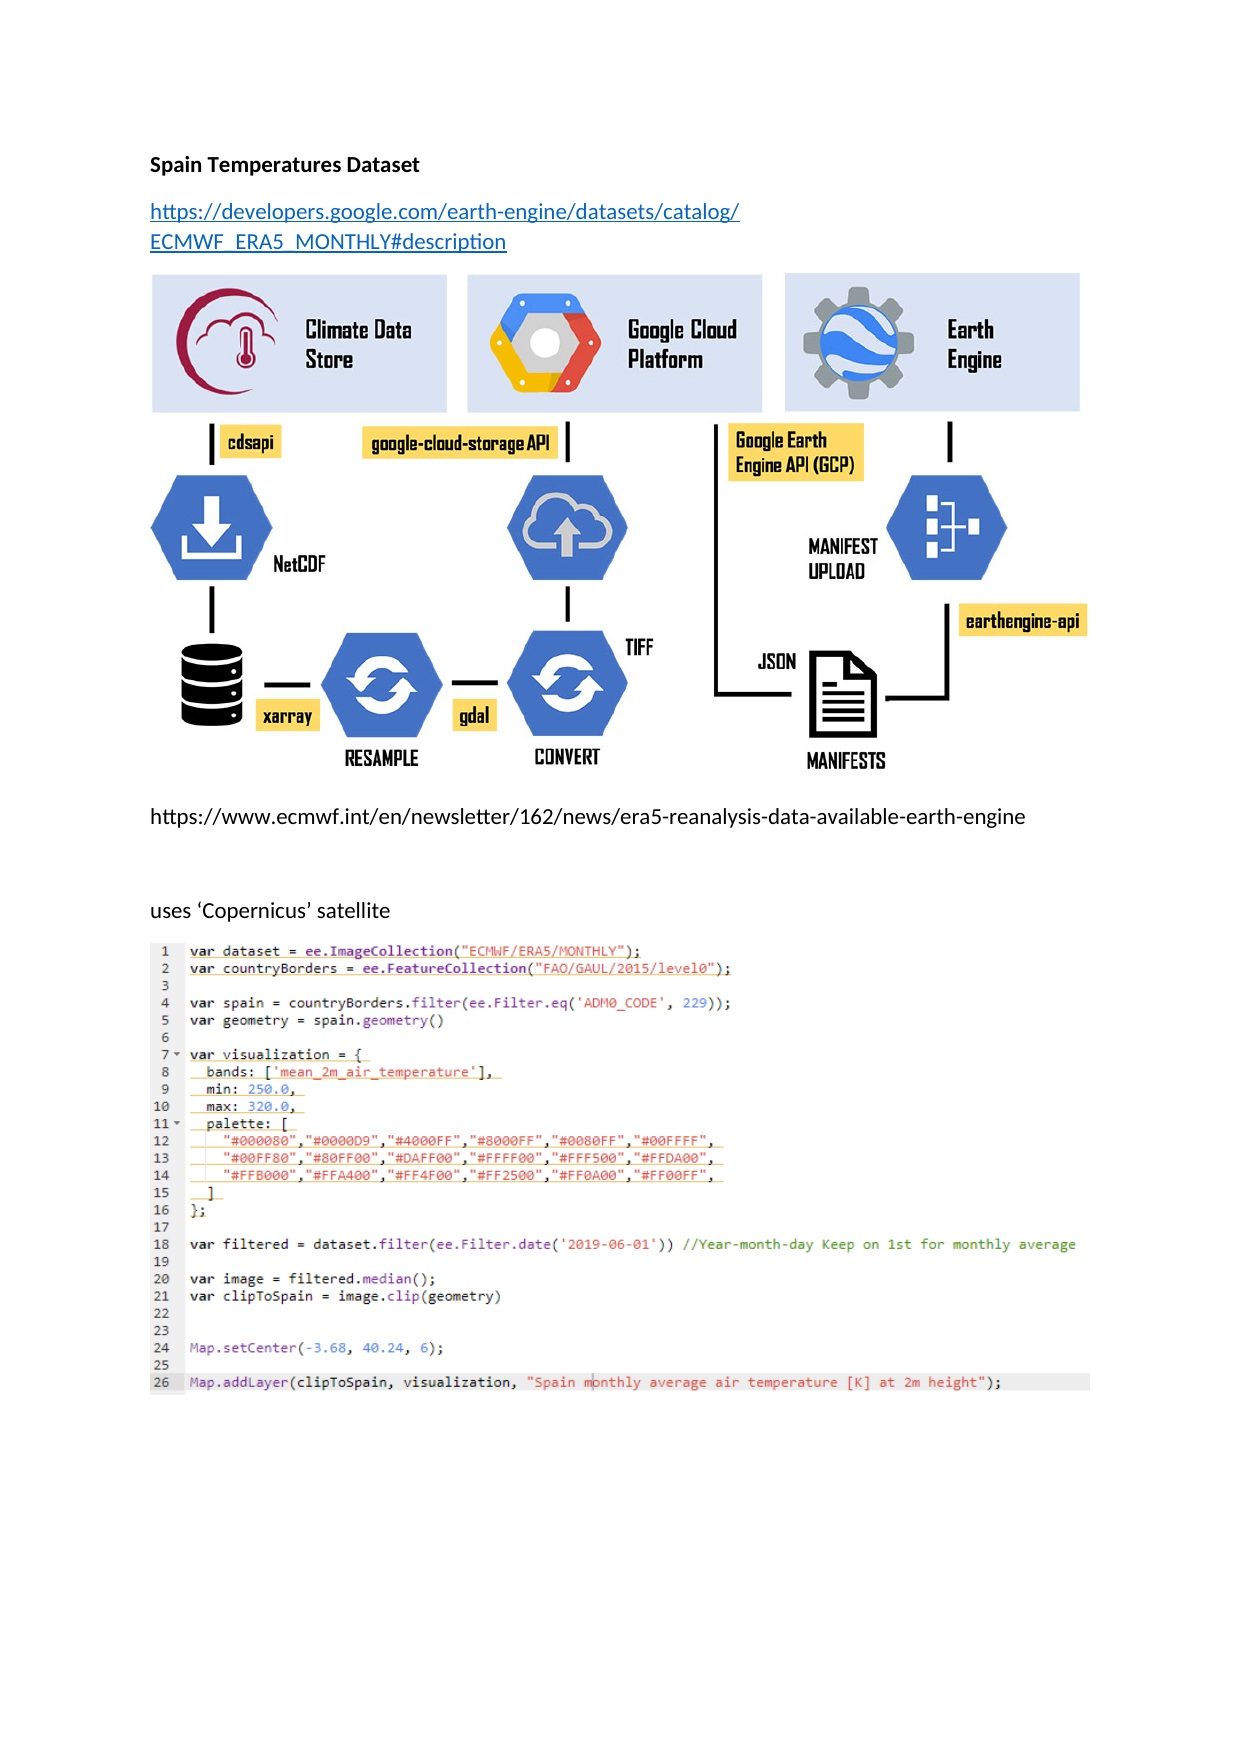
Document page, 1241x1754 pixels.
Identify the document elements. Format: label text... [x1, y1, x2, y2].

text https://developers.google.com/earth-engine/datasets/catalog/ECMWF_ERA5_MONTHLY#description [150, 197, 1090, 255]
text Spain Temperatures Dataset [150, 150, 1090, 178]
picture [150, 943, 1091, 1395]
text uses ‘Copernicus’ satellite [150, 896, 1090, 924]
text https://www.ecmwf.int/en/newsletter/162/news/era5-reanalysis-data-available-earth-engine [150, 802, 1090, 830]
picture [150, 273, 1091, 784]
